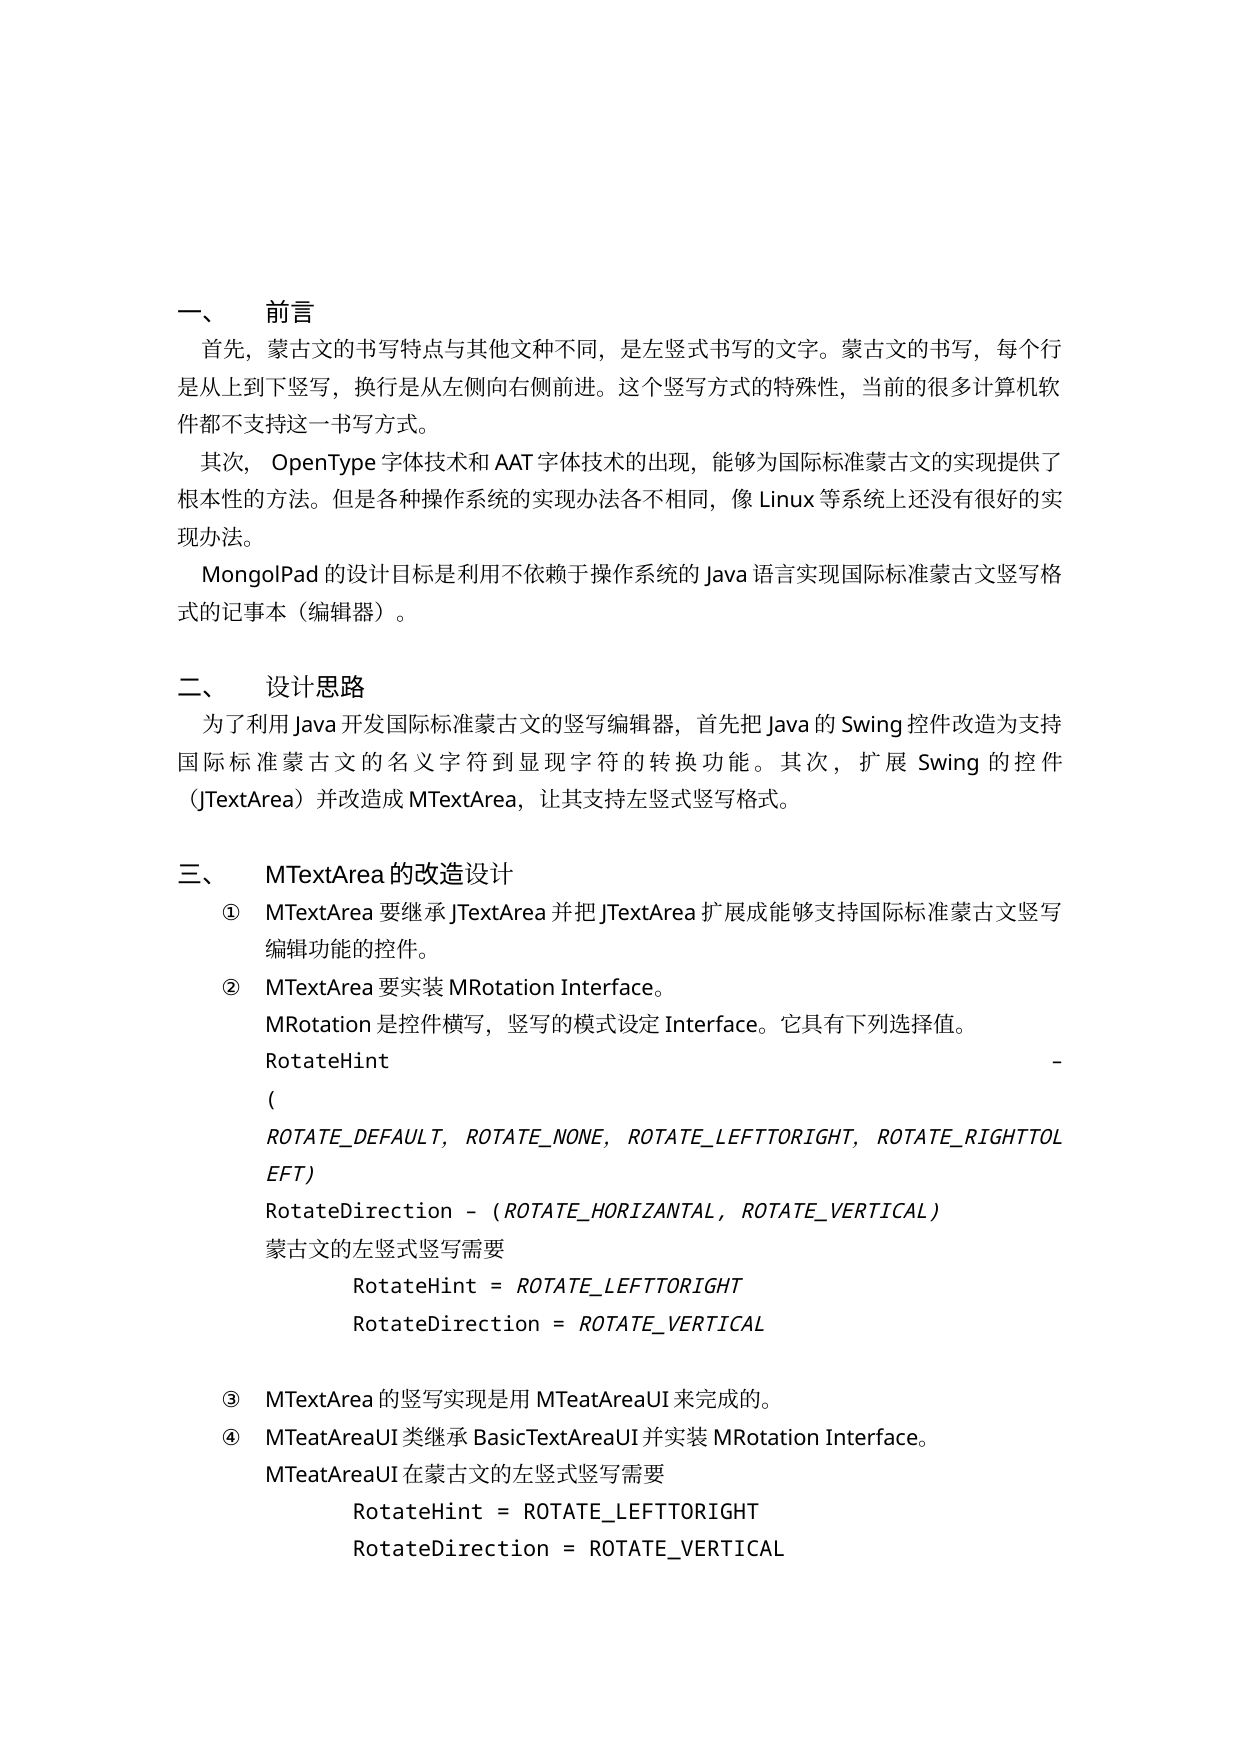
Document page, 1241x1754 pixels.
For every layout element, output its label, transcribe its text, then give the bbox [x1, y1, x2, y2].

list MTextArea的竖写实现是用MTeatAreaUI来完成的。 [221, 1379, 1063, 1417]
list MTextArea要实装MRotation Interface。 [221, 967, 1063, 1004]
subtitle 前言 [177, 292, 1063, 329]
text 蒙古文的左竖式竖写需要 [265, 1229, 1063, 1267]
subtitle MTextArea的改造设计 [177, 854, 1063, 892]
text RotateHint = ROTATE_LEFTTORIGHT [265, 1492, 1063, 1529]
list MTextArea要继承JTextArea并把JTextArea扩展成能够支持国际标准蒙古文竖写编辑功能的控件。 [221, 892, 1063, 967]
text 首先，蒙古文的书写特点与其他文种不同，是左竖式书写的文字。蒙古文的书写，每个行是从上到下竖写，换行是从左侧向右侧前进。这个竖写方式的特殊性，当前的很多计算机软件都不支持这一书写方式。 [177, 329, 1063, 442]
text RotateDirection = ROTATE_VERTICAL [265, 1529, 1063, 1567]
text RotateHint – (ROTATE_DEFAULT，ROTATE_NONE，ROTATE_LEFTTORIGHT，ROTATE_RIGHTTOLEFT) [265, 1042, 1063, 1192]
subtitle 设计思路 [177, 667, 1063, 704]
text MongolPad的设计目标是利用不依赖于操作系统的Java语言实现国际标准蒙古文竖写格式的记事本（编辑器）。 [177, 554, 1063, 629]
text RotateHint = ROTATE_LEFTTORIGHT [265, 1267, 1063, 1304]
list MTeatAreaUI类继承BasicTextAreaUI并实装MRotation Interface。 [221, 1417, 1063, 1454]
text 其次， OpenType字体技术和AAT字体技术的出现，能够为国际标准蒙古文的实现提供了根本性的方法。但是各种操作系统的实现办法各不相同，像Linux等系统上还没有很好的实现办法。 [177, 442, 1063, 554]
text RotateDirection = ROTATE_VERTICAL [265, 1304, 1063, 1342]
text MRotation是控件横写，竖写的模式设定Interface。它具有下列选择值。 [265, 1004, 1063, 1042]
text MTeatAreaUI在蒙古文的左竖式竖写需要 [265, 1454, 1063, 1492]
text 为了利用Java开发国际标准蒙古文的竖写编辑器，首先把Java的Swing控件改造为支持国际标准蒙古文的名义字符到显现字符的转换功能。其次，扩展Swing的控件（JTextArea）并改造成MTextArea，让其支持左竖式竖写格式。 [177, 704, 1063, 817]
text RotateDirection – (ROTATE_HORIZANTAL, ROTATE_VERTICAL) [177, 1192, 1063, 1229]
